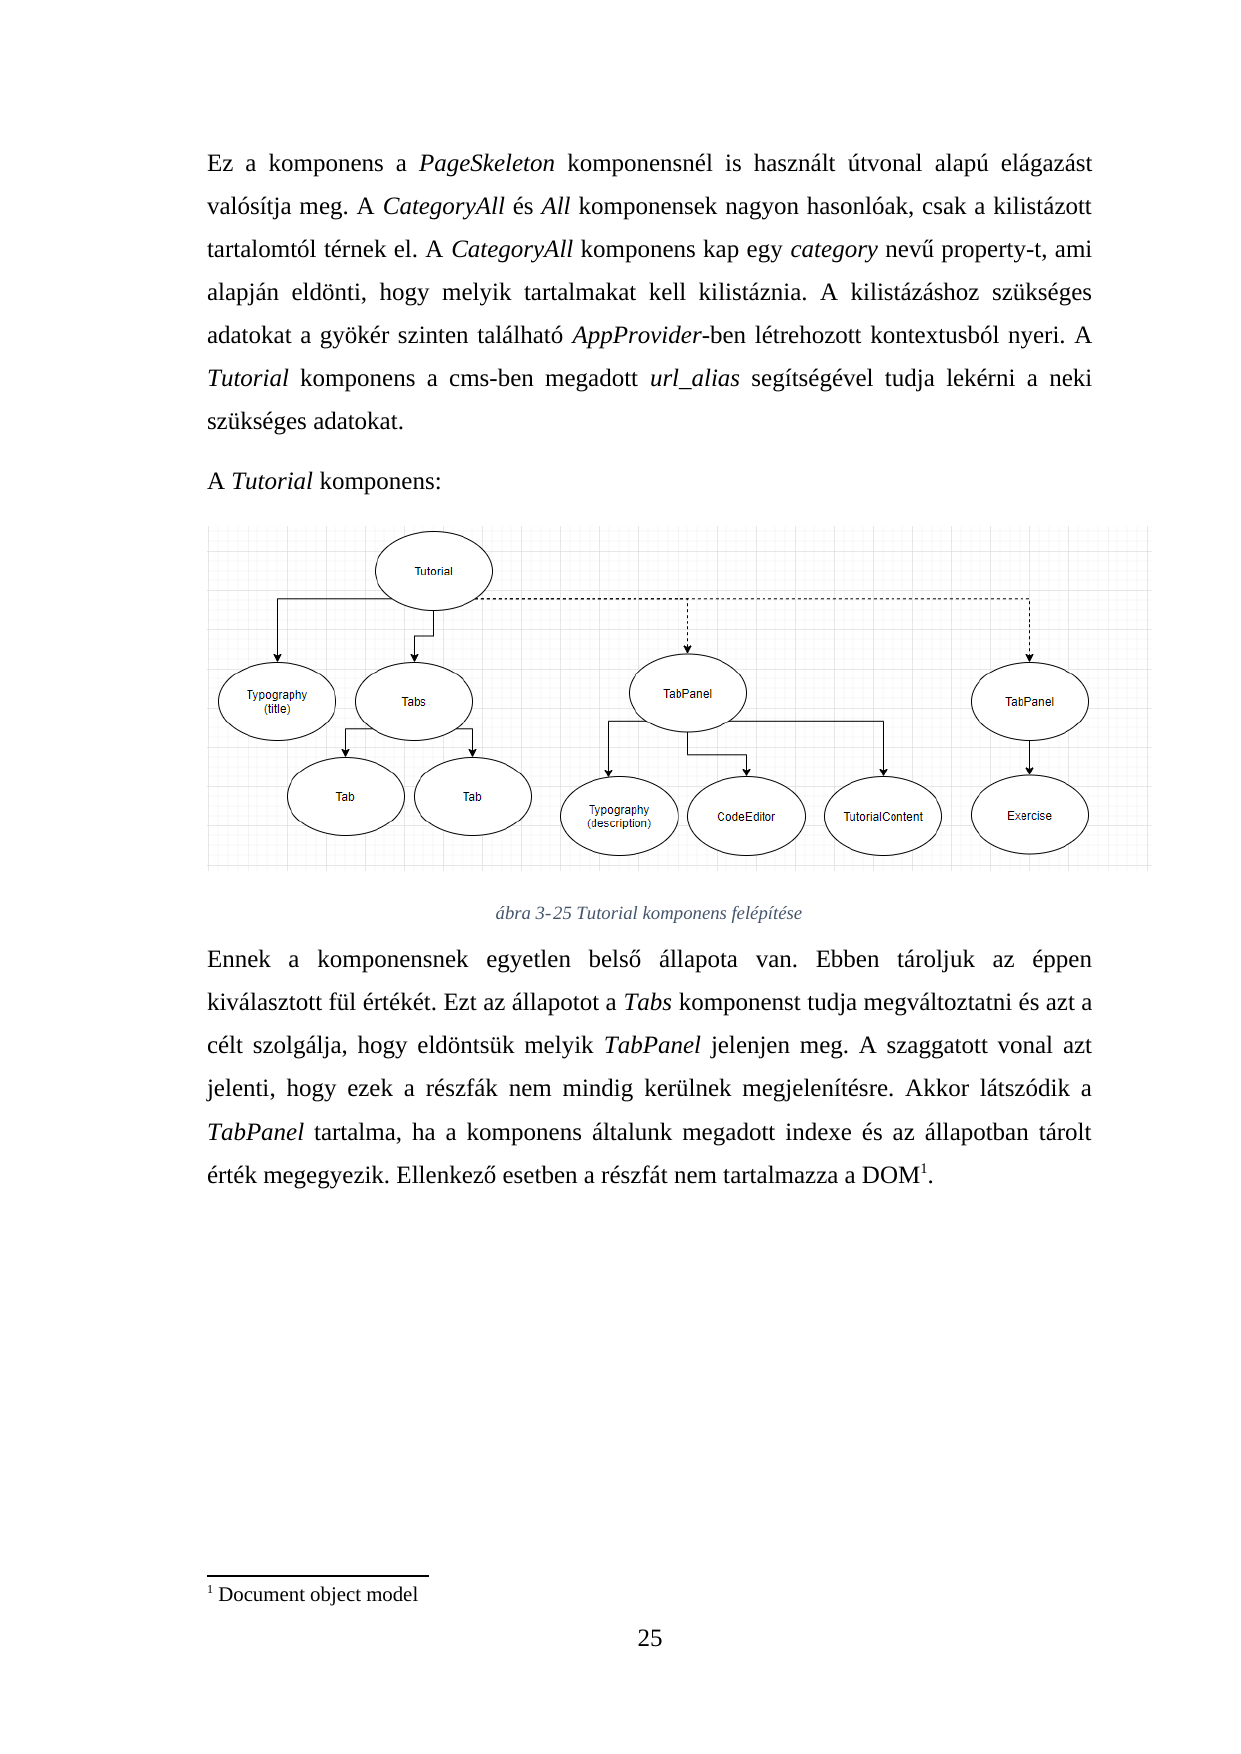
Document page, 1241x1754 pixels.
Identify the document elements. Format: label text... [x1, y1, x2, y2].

text Ennek a komponensnek egyetlen belső állapota van. Ebben tároljuk az éppen kiválasztott fül értékét. Ezt az állapotot a Tabs komponenst tudja megváltoztatni és azt a célt szolgálja, hogy eldöntsük melyik TabPanel jelenjen meg. A szaggatott vonal azt jelenti, hogy ezek a részfák nem mindig kerülnek megjelenítésre. Akkor látszódik a TabPanel tartalma, ha a komponens általunk megadott indexe és az állapotban tárolt érték megegyezik. Ellenkező esetben a részfát nem tartalmazza a DOM. [207, 944, 1092, 1188]
text Ez a komponens a PageSkeleton komponensnél is használt útvonal alapú elágazást valósítja meg. A CategoryAll és All komponensek nagyon hasonlóak, csak a kilistázott tartalomtól térnek el. A CategoryAll komponens kap egy category nevű property-t, ami alapján eldönti, hogy melyik tartalmakat kell kilistáznia. A kilistázáshoz szükséges adatokat a gyökér szinten található AppProvider-ben létrehozott kontextusból nyeri. A Tutorial komponens a cms-ben megadott url_alias segítségével tudja lekérni a neki szükséges adatokat. [207, 148, 1092, 435]
text A Tutorial komponens: [207, 466, 1092, 495]
picture [206, 526, 1152, 871]
